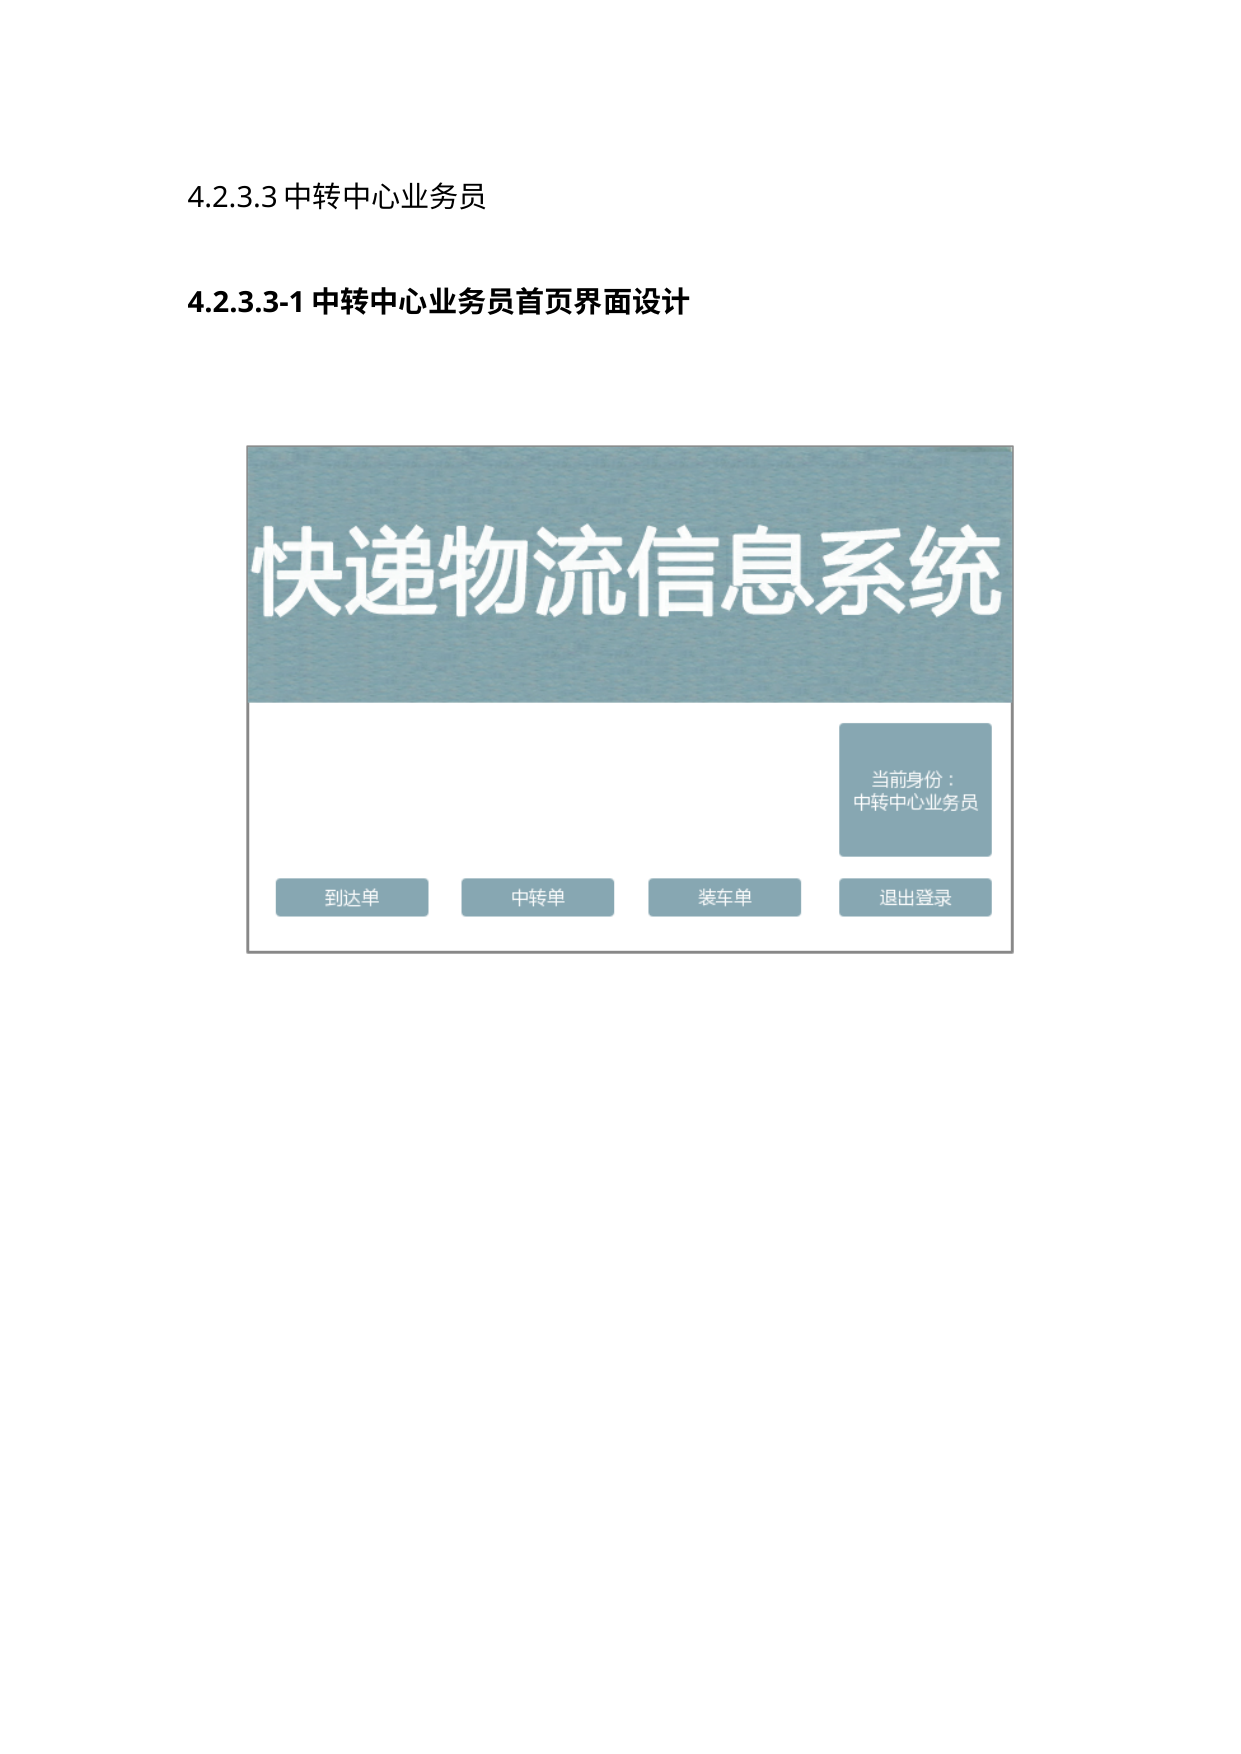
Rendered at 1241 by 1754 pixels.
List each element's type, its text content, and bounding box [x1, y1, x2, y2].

picture [187, 386, 1053, 993]
subtitle 4.2.3.3中转中心业务员 [187, 162, 1053, 227]
subtitle 4.2.3.3-1中转中心业务员首页界面设计 [187, 268, 1053, 333]
